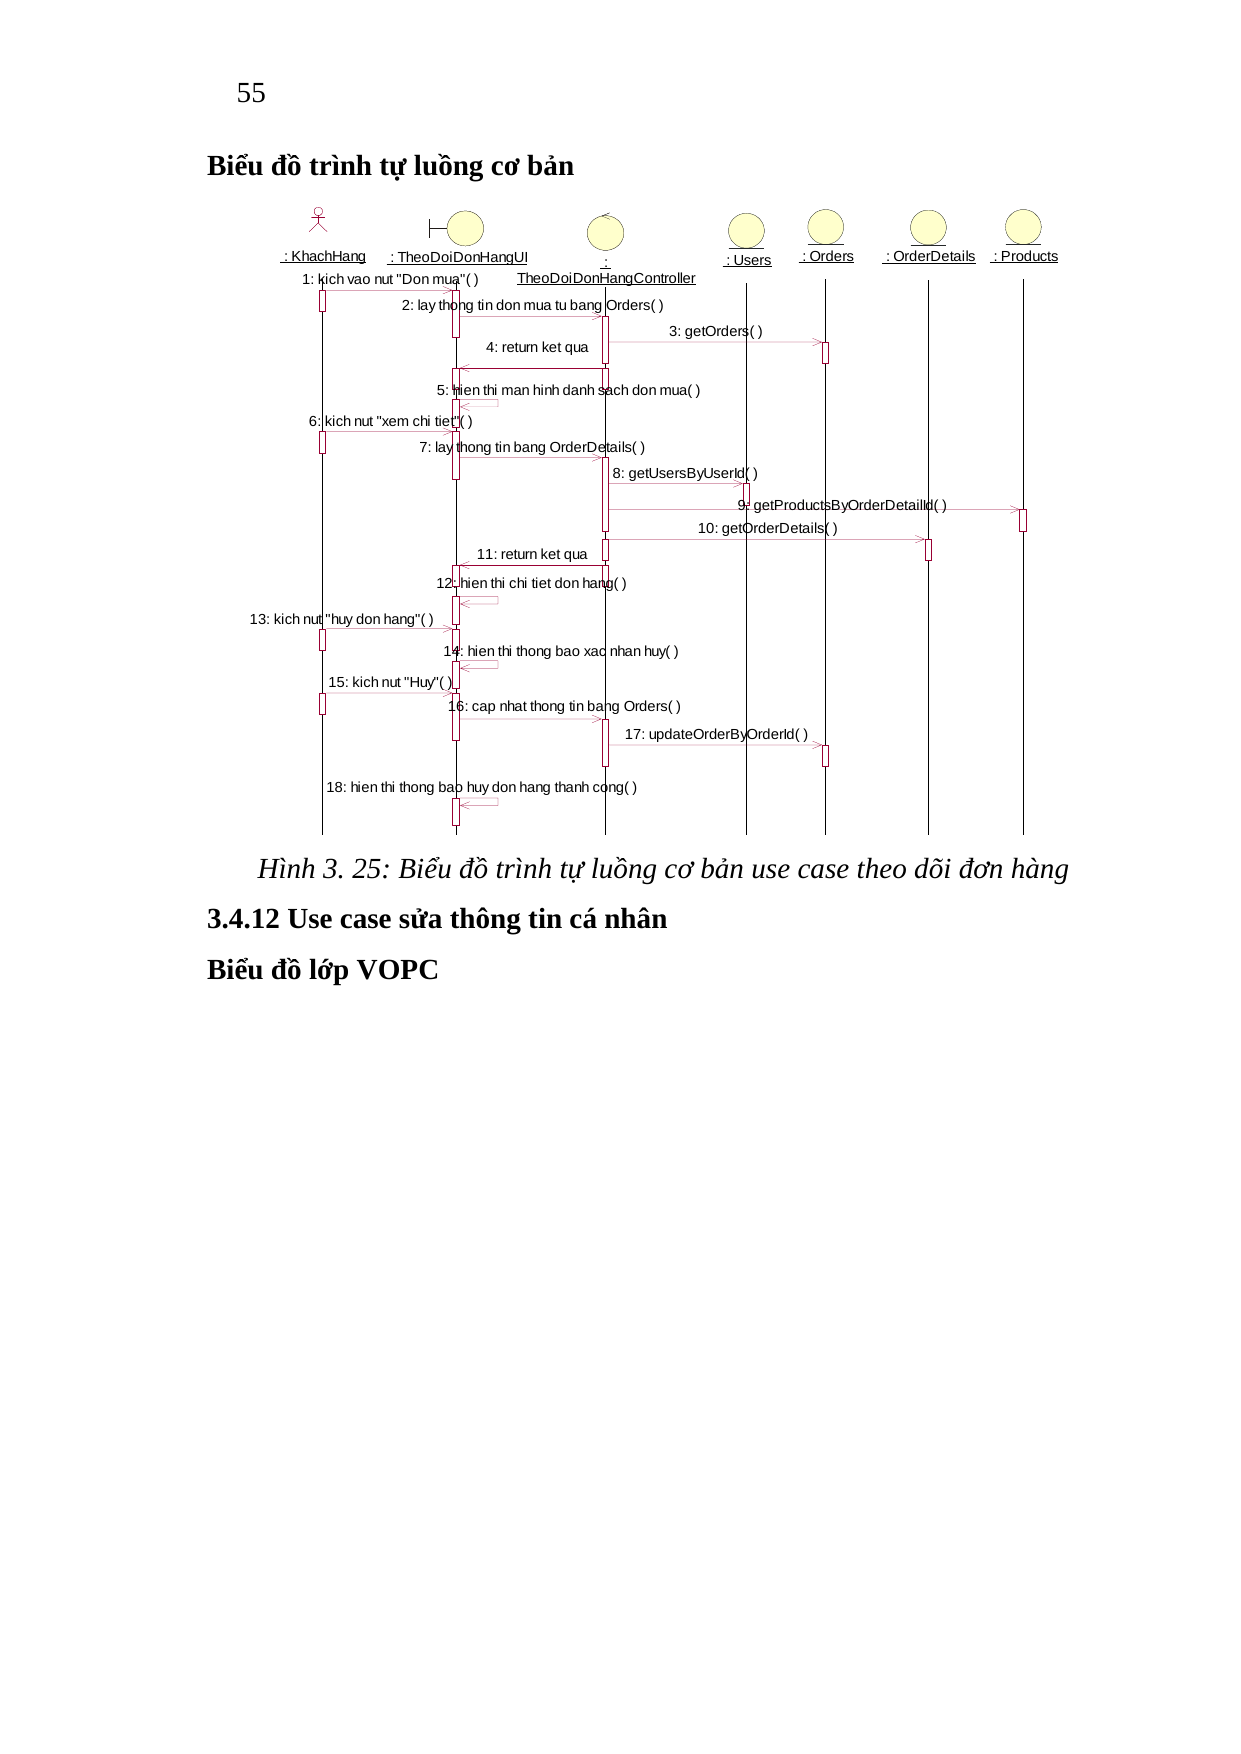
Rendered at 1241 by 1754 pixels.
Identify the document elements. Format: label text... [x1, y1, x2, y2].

text Biểu đồ lớp VOPC [207, 952, 1122, 985]
text Biểu đồ trình tự luồng cơ bản [207, 148, 1122, 181]
subtitle 3.4.12 Use case sửa thông tin cá nhân [207, 902, 1122, 935]
text Hình 3. 25: Biểu đồ trình tự luồng cơ bản use case theo dõi đơn hàng [207, 851, 1122, 885]
